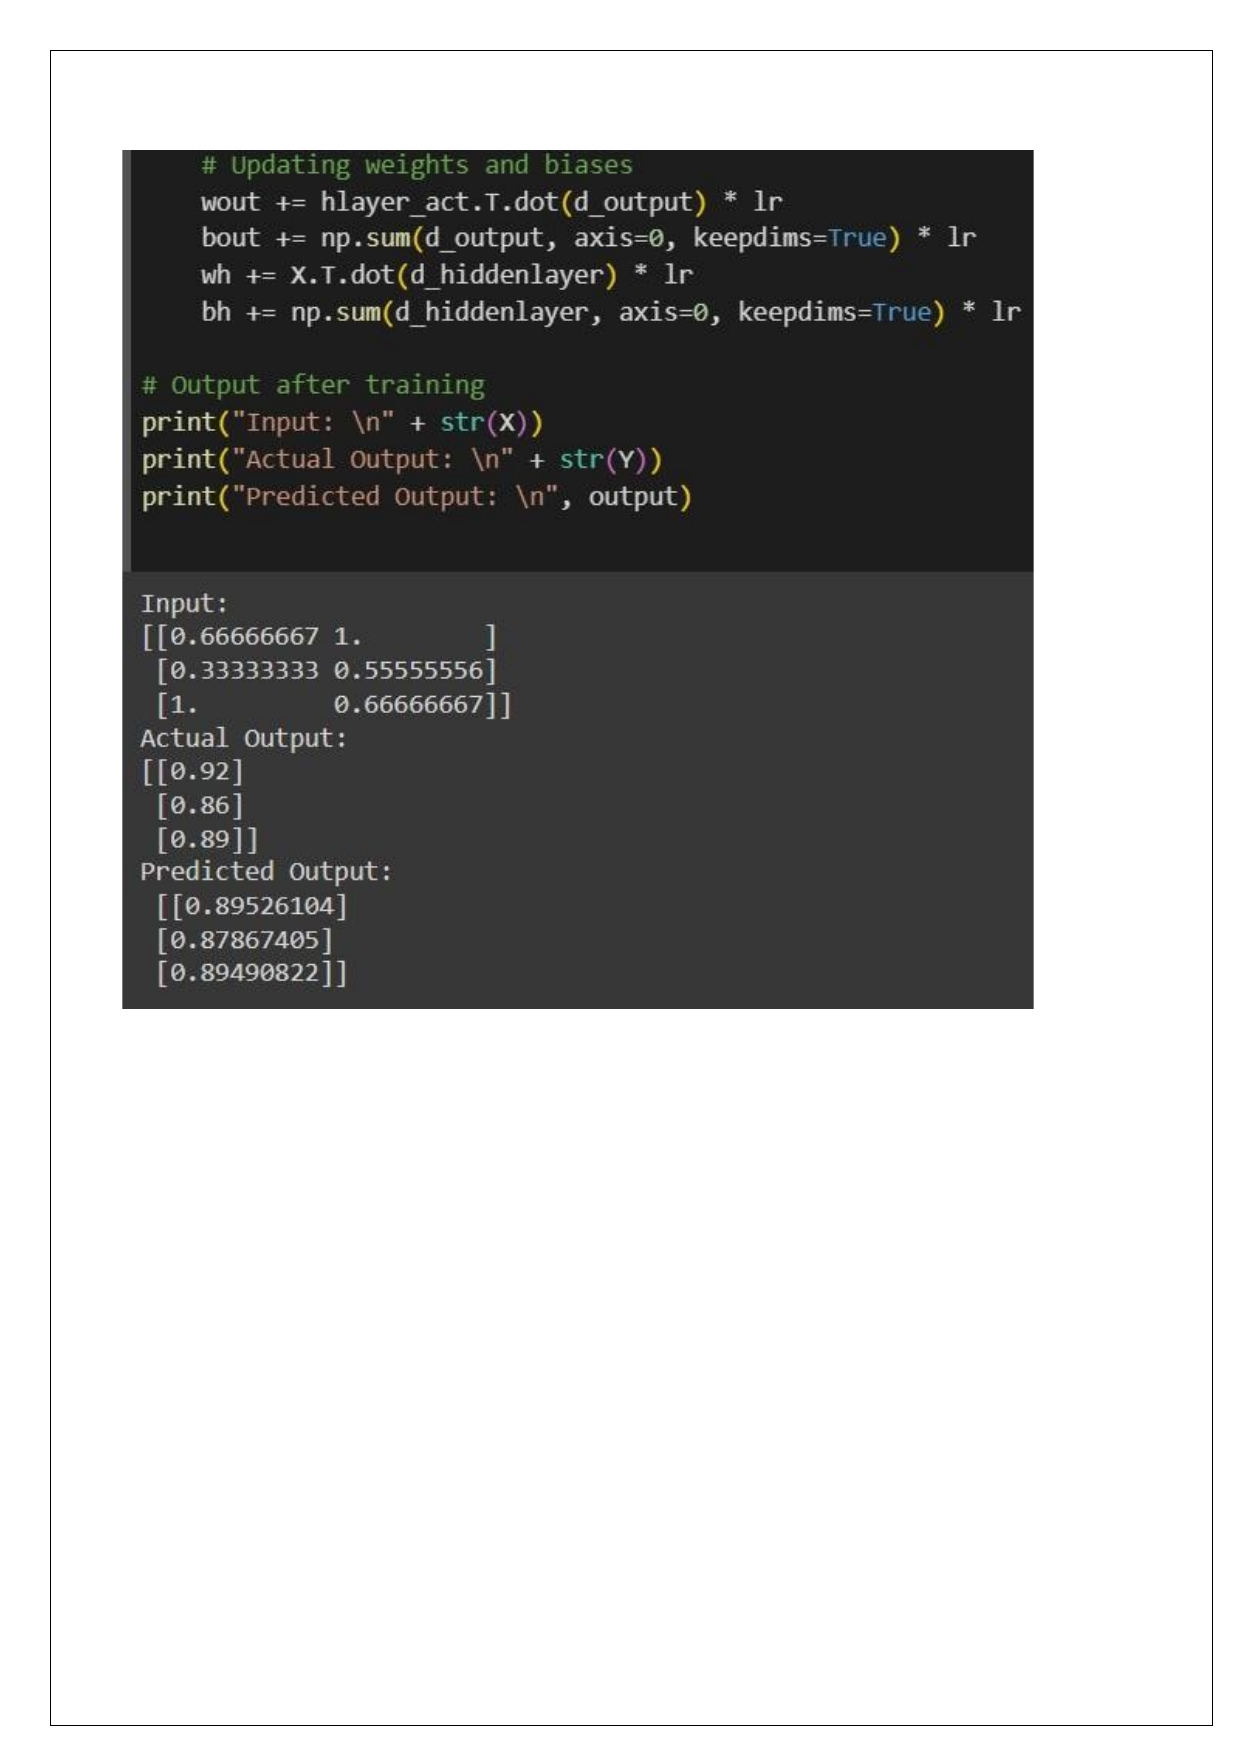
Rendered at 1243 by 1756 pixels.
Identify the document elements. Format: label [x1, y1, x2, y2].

picture [122, 150, 1034, 1009]
